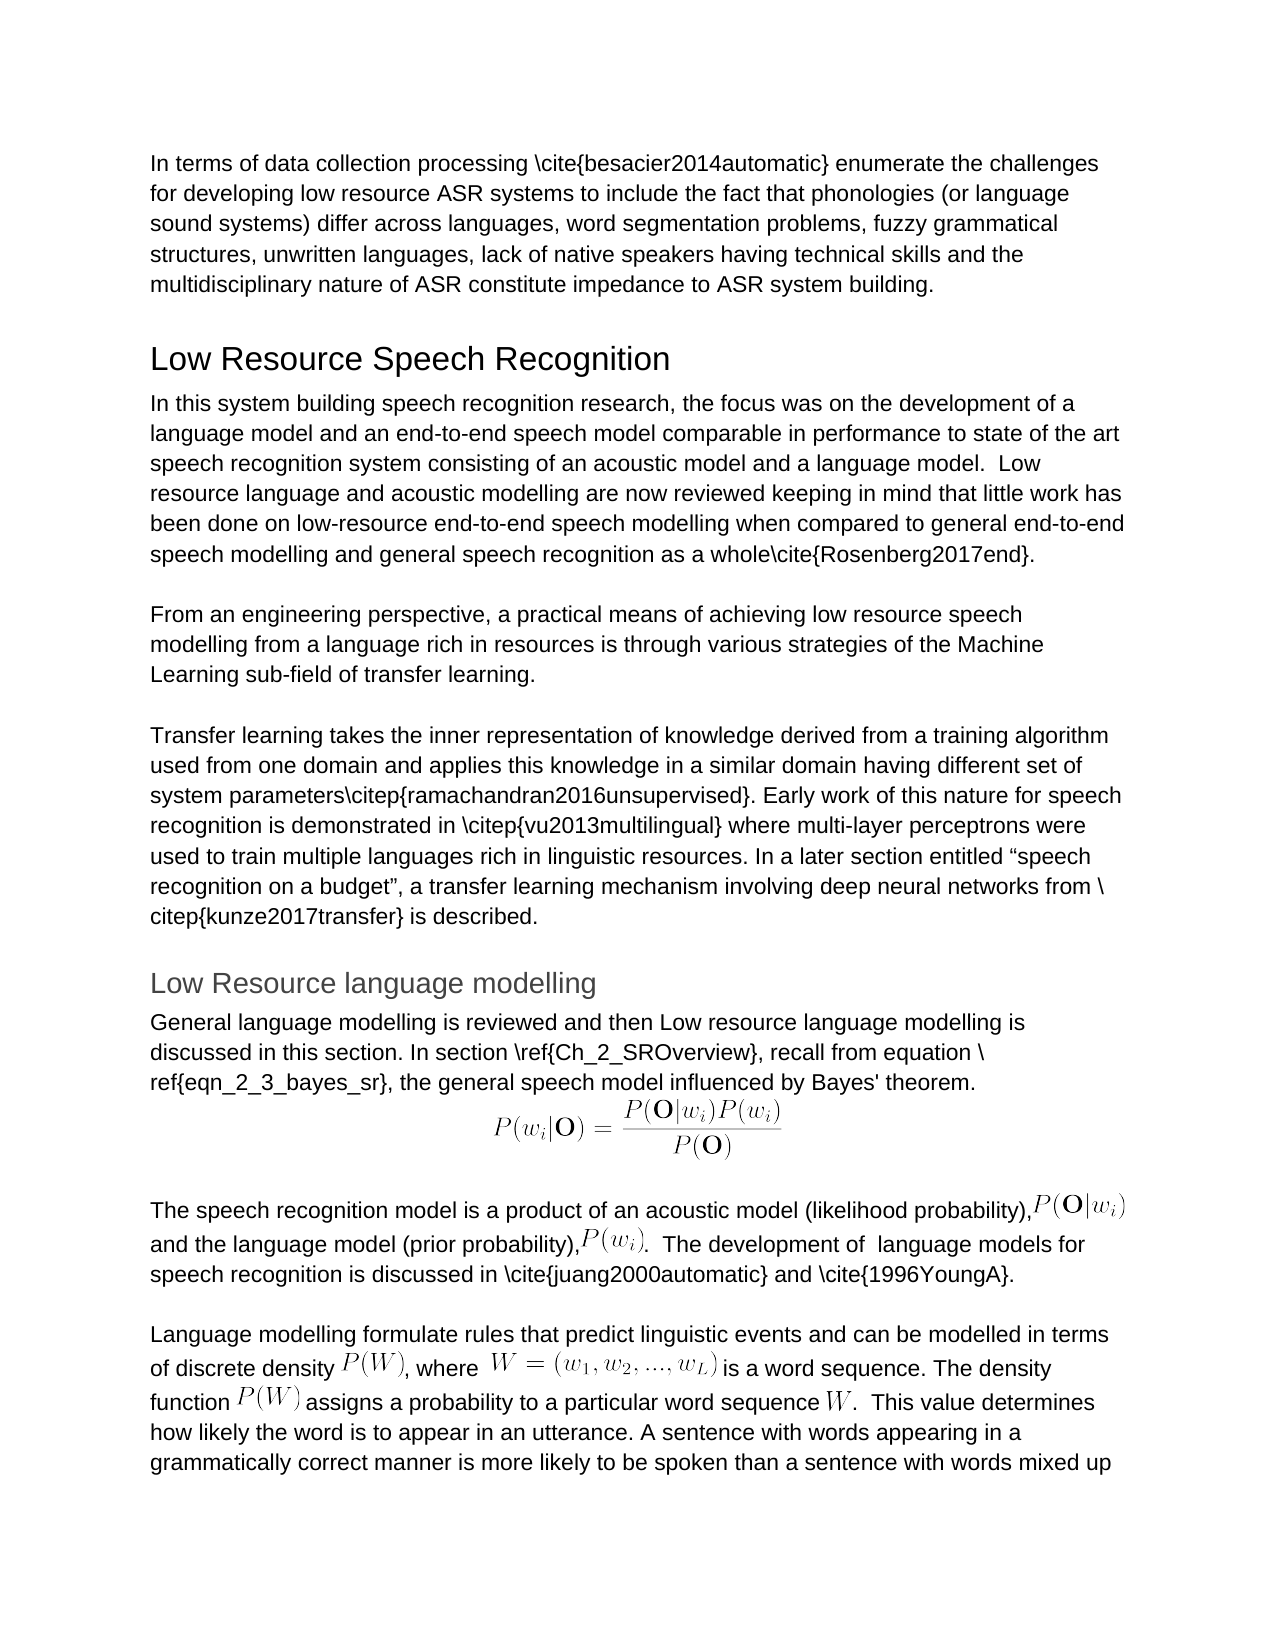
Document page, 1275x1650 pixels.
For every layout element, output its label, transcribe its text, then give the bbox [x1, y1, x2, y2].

picture [826, 1391, 852, 1411]
text Transfer learning takes the inner representation of knowledge derived from a training algorithm used from one domain and applies this knowledge in a similar domain having different set of system parameters\citep{ramachandran2016unsupervised}. Early work of this nature for speech recognition is demonstrated in \citep{vu2013multilingual} where multi-layer perceptrons were used to train multiple languages rich in linguistic resources. In a later section entitled “speech recognition on a budget”, a transfer learning mechanism involving deep neural networks from \citep{kunze2017transfer} is described. [150, 722, 1125, 929]
subtitle Low Resource language modelling [150, 967, 1125, 1000]
text In this system building speech recognition research, the focus was on the development of a language model and an end-to-end speech model comparable in performance to state of the art speech recognition system consisting of an acoustic model and a language model. Low resource language and acoustic modelling are now reviewed keeping in mind that little work has been done on low-resource end-to-end speech modelling when compared to general end-to-end speech modelling and general speech recognition as a whole\cite{Rosenberg2017end}. [150, 389, 1125, 567]
picture [1032, 1193, 1125, 1219]
text General language modelling is reviewed and then Low resource language modelling is discussed in this section. In section \ref{Ch_2_SROverview}, recall from equation \ref{eqn_2_3_bayes_sr}, the general speech model influenced by Bayes' theorem. [150, 1008, 1125, 1095]
text The speech recognition model is a product of an acoustic model (likelihood probability), and the language model (prior probability),. The development of language models for speech recognition is discussed in \cite{juang2000automatic} and \cite{1996YoungA}. [150, 1193, 1125, 1287]
subtitle Low Resource Speech Recognition [150, 338, 1125, 377]
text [150, 1321, 1125, 1476]
text From an engineering perspective, a practical means of achieving low resource speech modelling from a language rich in resources is through various strategies of the Machine Learning sub-field of transfer learning. [150, 601, 1125, 688]
picture [493, 1099, 782, 1160]
picture [341, 1351, 404, 1377]
picture [236, 1385, 300, 1411]
picture [580, 1227, 644, 1253]
picture [491, 1351, 717, 1377]
text In terms of data collection processing \cite{besacier2014automatic} enumerate the challenges for developing low resource ASR systems to include the fact that phonologies (or language sound systems) differ across languages, word segmentation problems, fuzzy grammatical structures, unwritten languages, lack of native speakers having technical skills and the multidisciplinary nature of ASR constitute impedance to ASR system building. [150, 150, 1125, 297]
